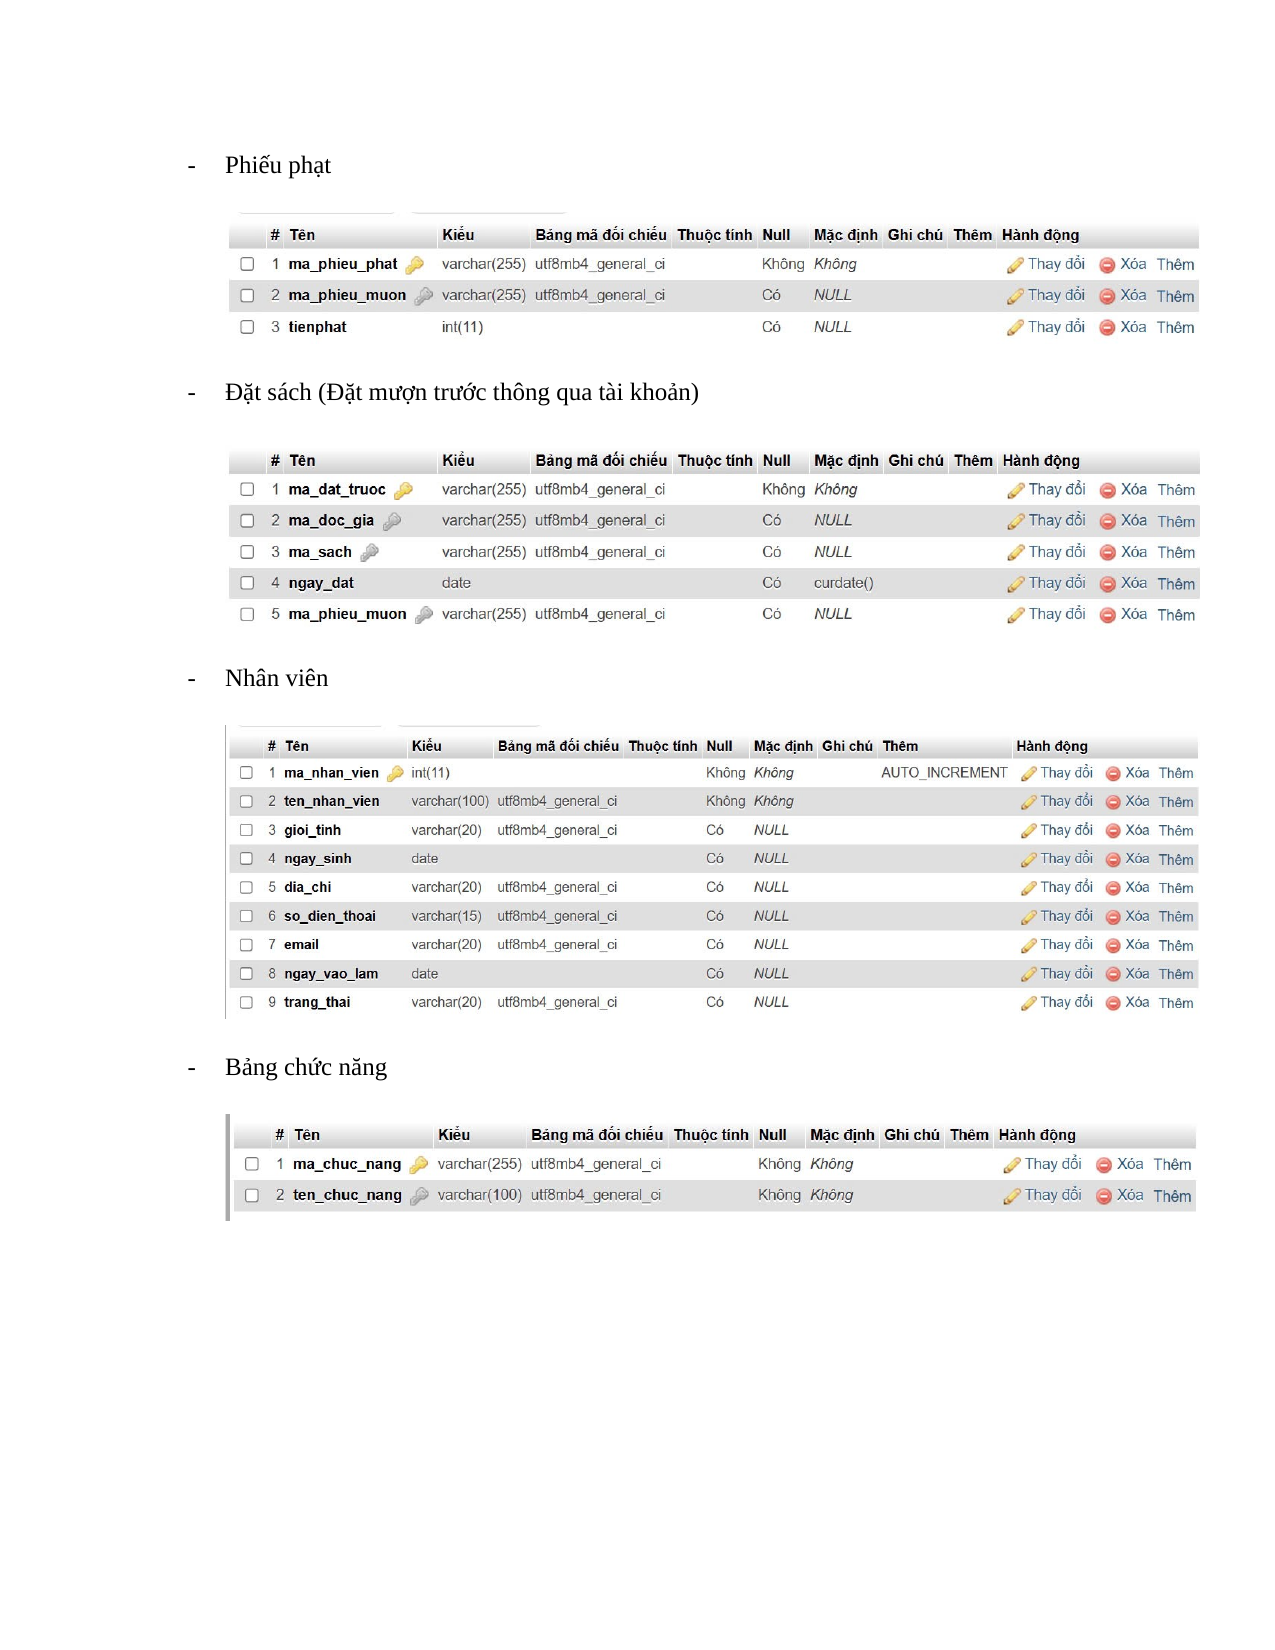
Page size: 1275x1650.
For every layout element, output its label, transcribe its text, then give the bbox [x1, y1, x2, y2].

list Đặt sách (Đặt mượn trước thông qua tài khoản) [187, 377, 1125, 406]
picture [225, 725, 1200, 1019]
picture [225, 439, 1200, 630]
picture [225, 1114, 1200, 1221]
list Nhân viên [187, 663, 1125, 692]
list Bảng chức năng [187, 1052, 1125, 1081]
picture [225, 212, 1200, 344]
list Phiếu phạt [187, 150, 1125, 179]
